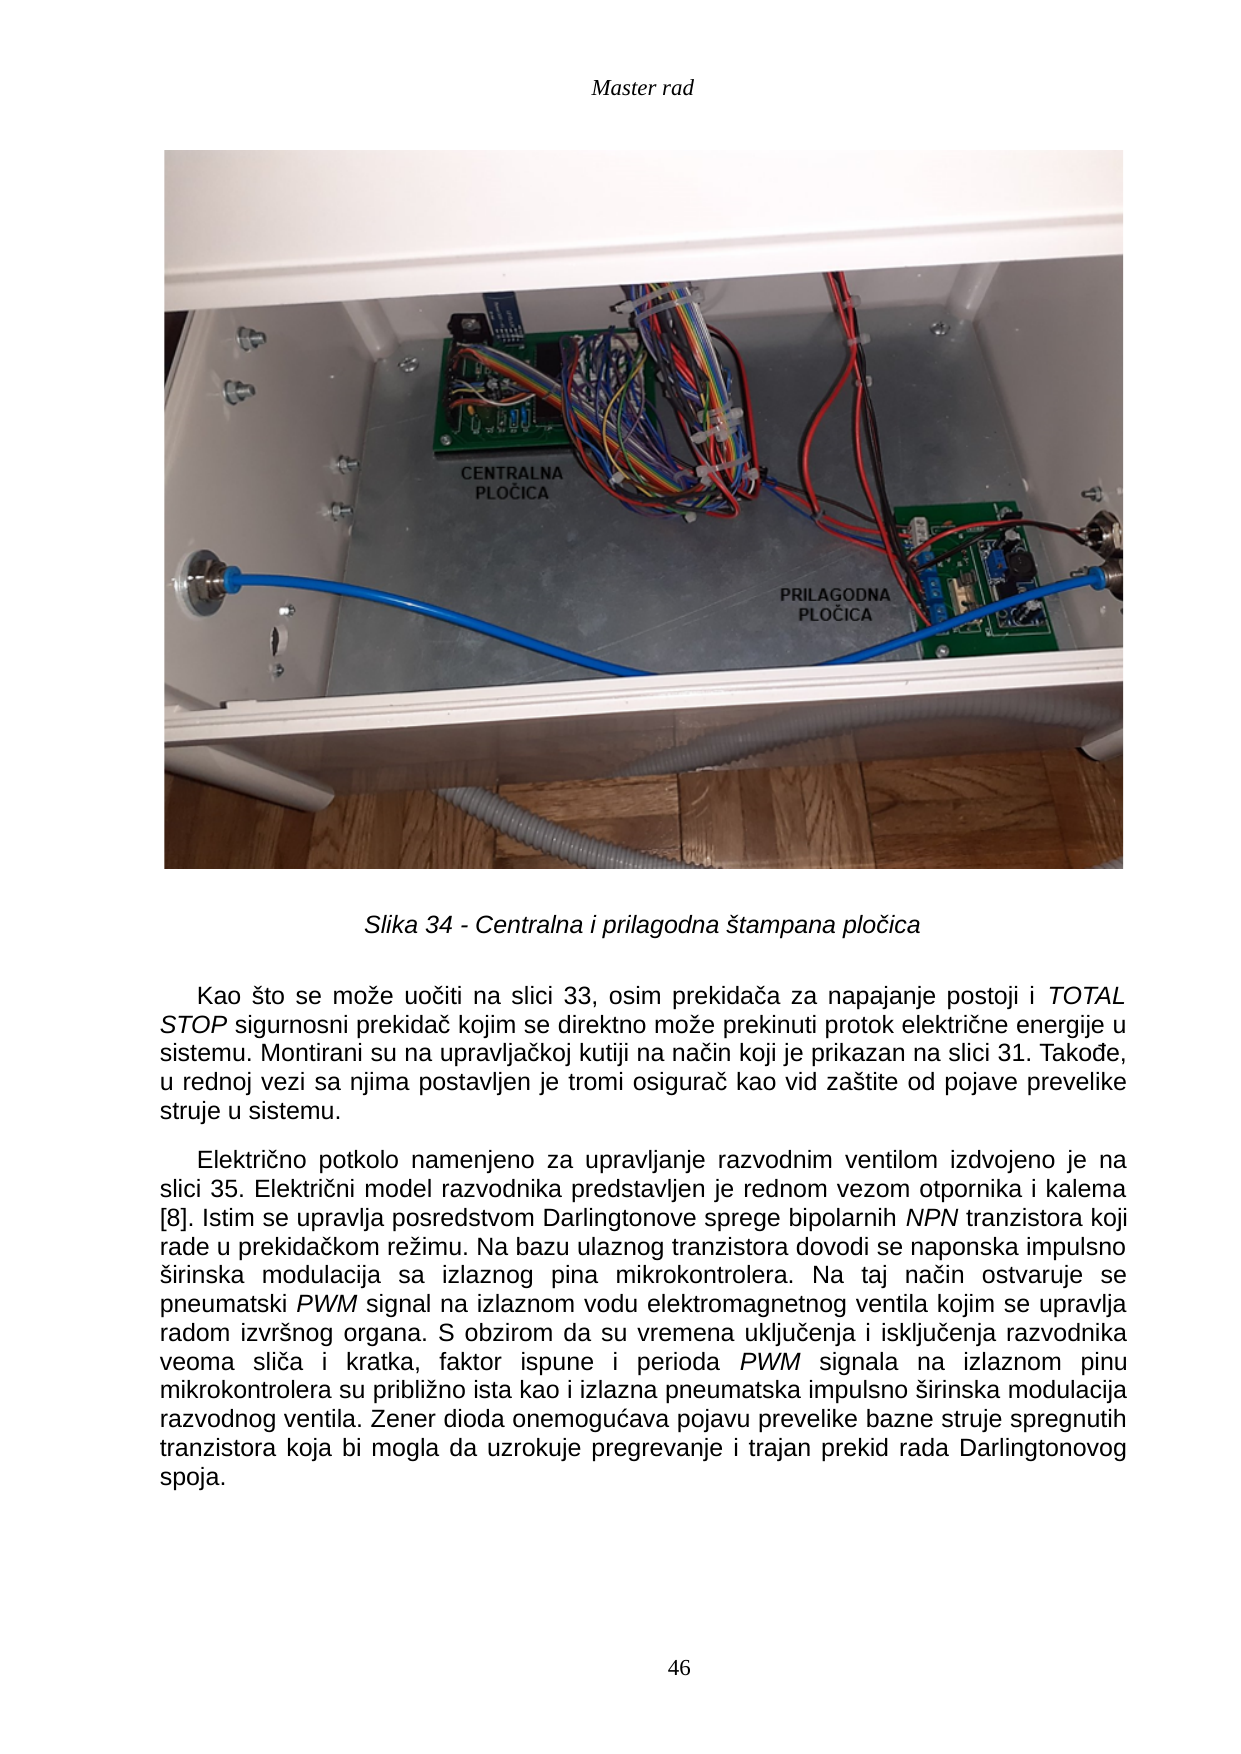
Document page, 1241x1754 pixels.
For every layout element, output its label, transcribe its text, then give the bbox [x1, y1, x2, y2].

text Električno potkolo namenjeno za upravljanje razvodnim ventilom izdvojeno je na slici 35. Električni model razvodnika predstavljen je rednom vezom otpornika i kalema [8]. Istim se upravlja posredstvom Darlingtonove sprege bipolarnih NPN tranzistora koji rade u prekidačkom režimu. Na bazu ulaznog tranzistora dovodi se naponska impulsno širinska modulacija sa izlaznog pina mikrokontrolera. Na taj način ostvaruje se pneumatski PWM signal na izlaznom vodu elektromagnetnog ventila kojim se upravlja radom izvršnog organa. S obzirom da su vremena uključenja i isključenja razvodnika veoma sliča i kratka, faktor ispune i perioda PWM signala na izlaznom pinu mikrokontrolera su približno ista kao i izlazna pneumatska impulsno širinska modulacija razvodnog ventila. Zener dioda onemogućava pojavu prevelike bazne struje spregnutih tranzistora koja bi mogla da uzrokuje pregrevanje i trajan prekid rada Darlingtonovog spoja. [159, 1146, 1128, 1491]
picture [164, 150, 1124, 869]
text Slika 34 - Centralna i prilagodna štampana pločica [89, 911, 1199, 939]
list Kao što se može uočiti na slici 33, osim prekidača za napajanje postoji i TOTAL STOP sigurnosni prekidač kojim se direktno može prekinuti protok električne energije u sistemu. Montirani su na upravljačkoj kutiji na način koji je prikazan na slici 31. Takođe, u rednoj vezi sa njima postavljen je tromi osigurač kao vid zaštite od pojave prevelike struje u sistemu. [159, 981, 1128, 1125]
